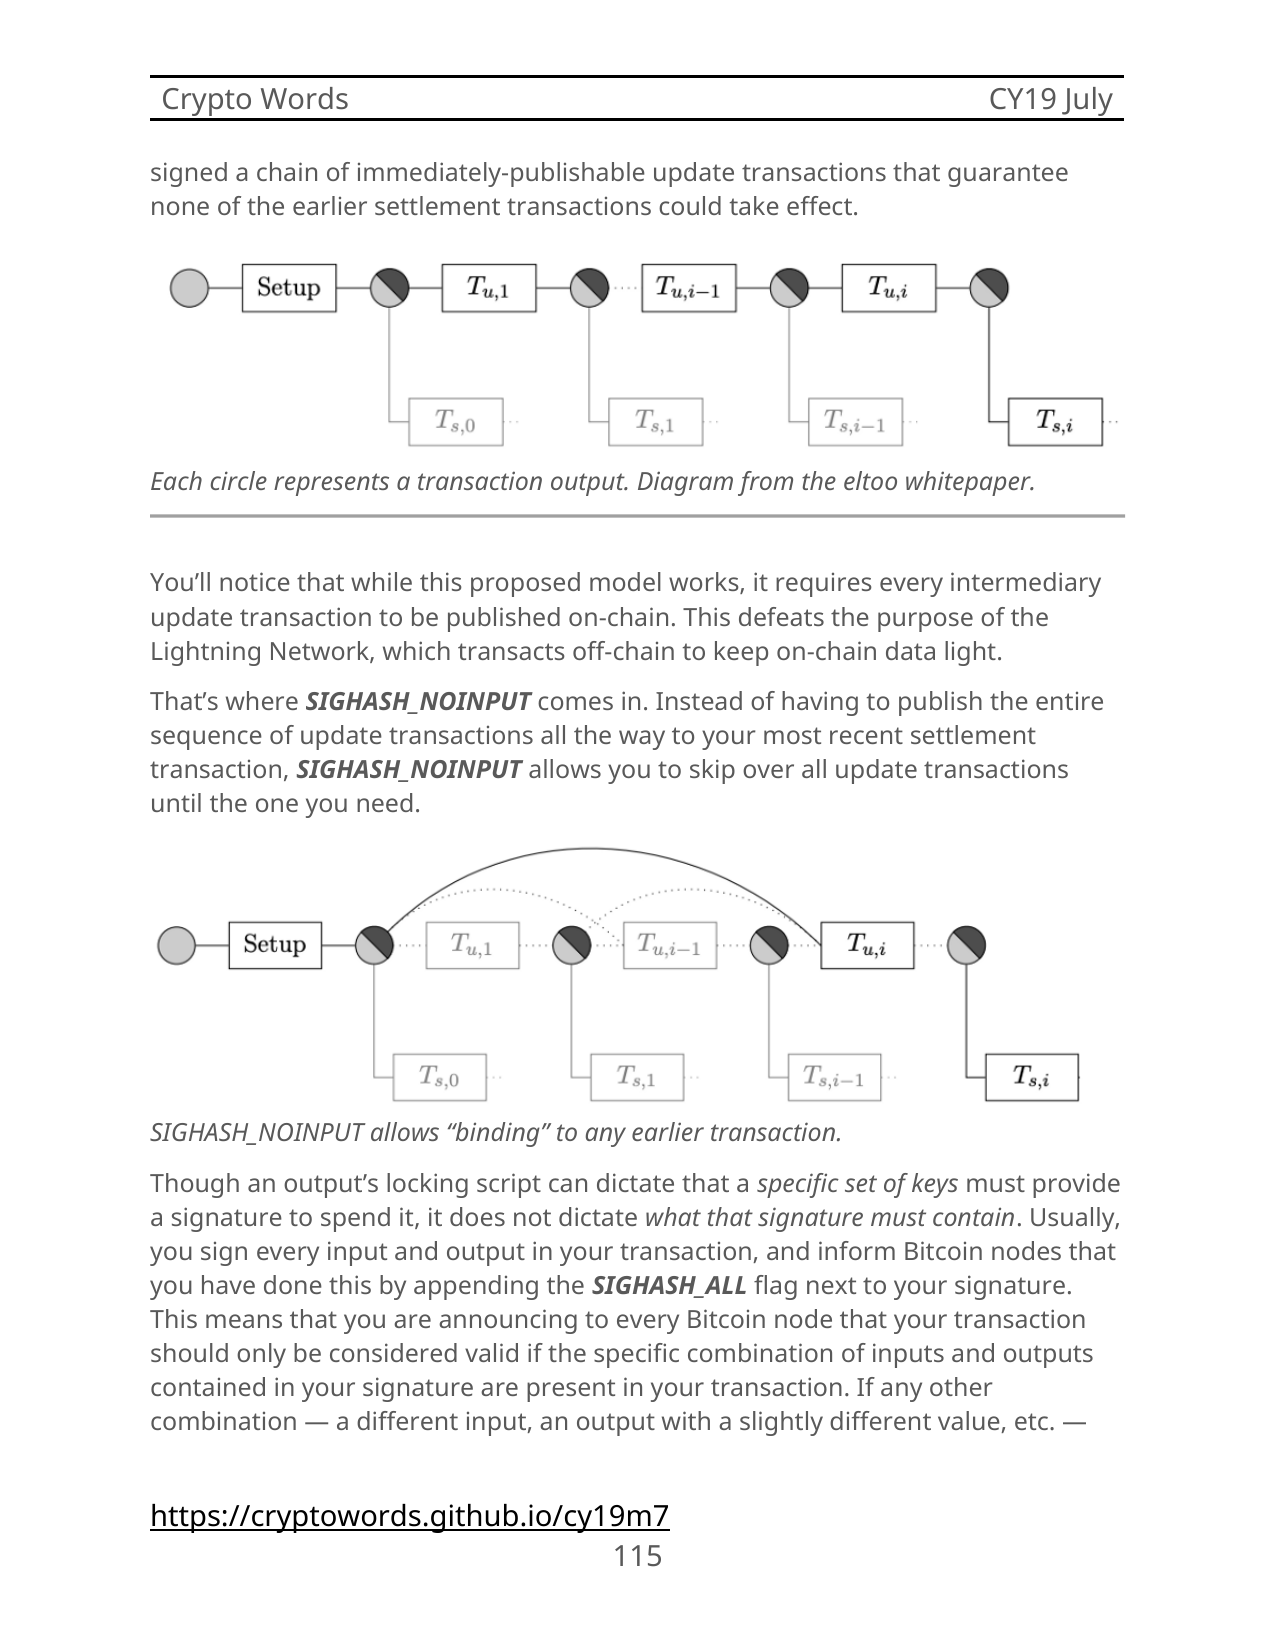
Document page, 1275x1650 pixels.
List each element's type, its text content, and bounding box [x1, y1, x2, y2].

text That’s where SIGHASH_NOINPUT comes in. Instead of having to publish the entire sequence of update transactions all the way to your most recent settlement transaction, SIGHASH_NOINPUT allows you to skip over all update transactions until the one you need. [150, 684, 1125, 820]
text You’ll notice that while this proposed model works, it requires every intermediary update transaction to be published on-chain. This defeats the purpose of the Lightning Network, which transacts off-chain to keep on-chain data light. [150, 565, 1125, 667]
picture [150, 239, 1133, 464]
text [150, 1165, 1125, 1438]
picture [150, 836, 1084, 1115]
text Each circle represents a transaction output. Diagram from the eltoo whitepaper. [150, 464, 1125, 498]
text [150, 155, 1125, 223]
